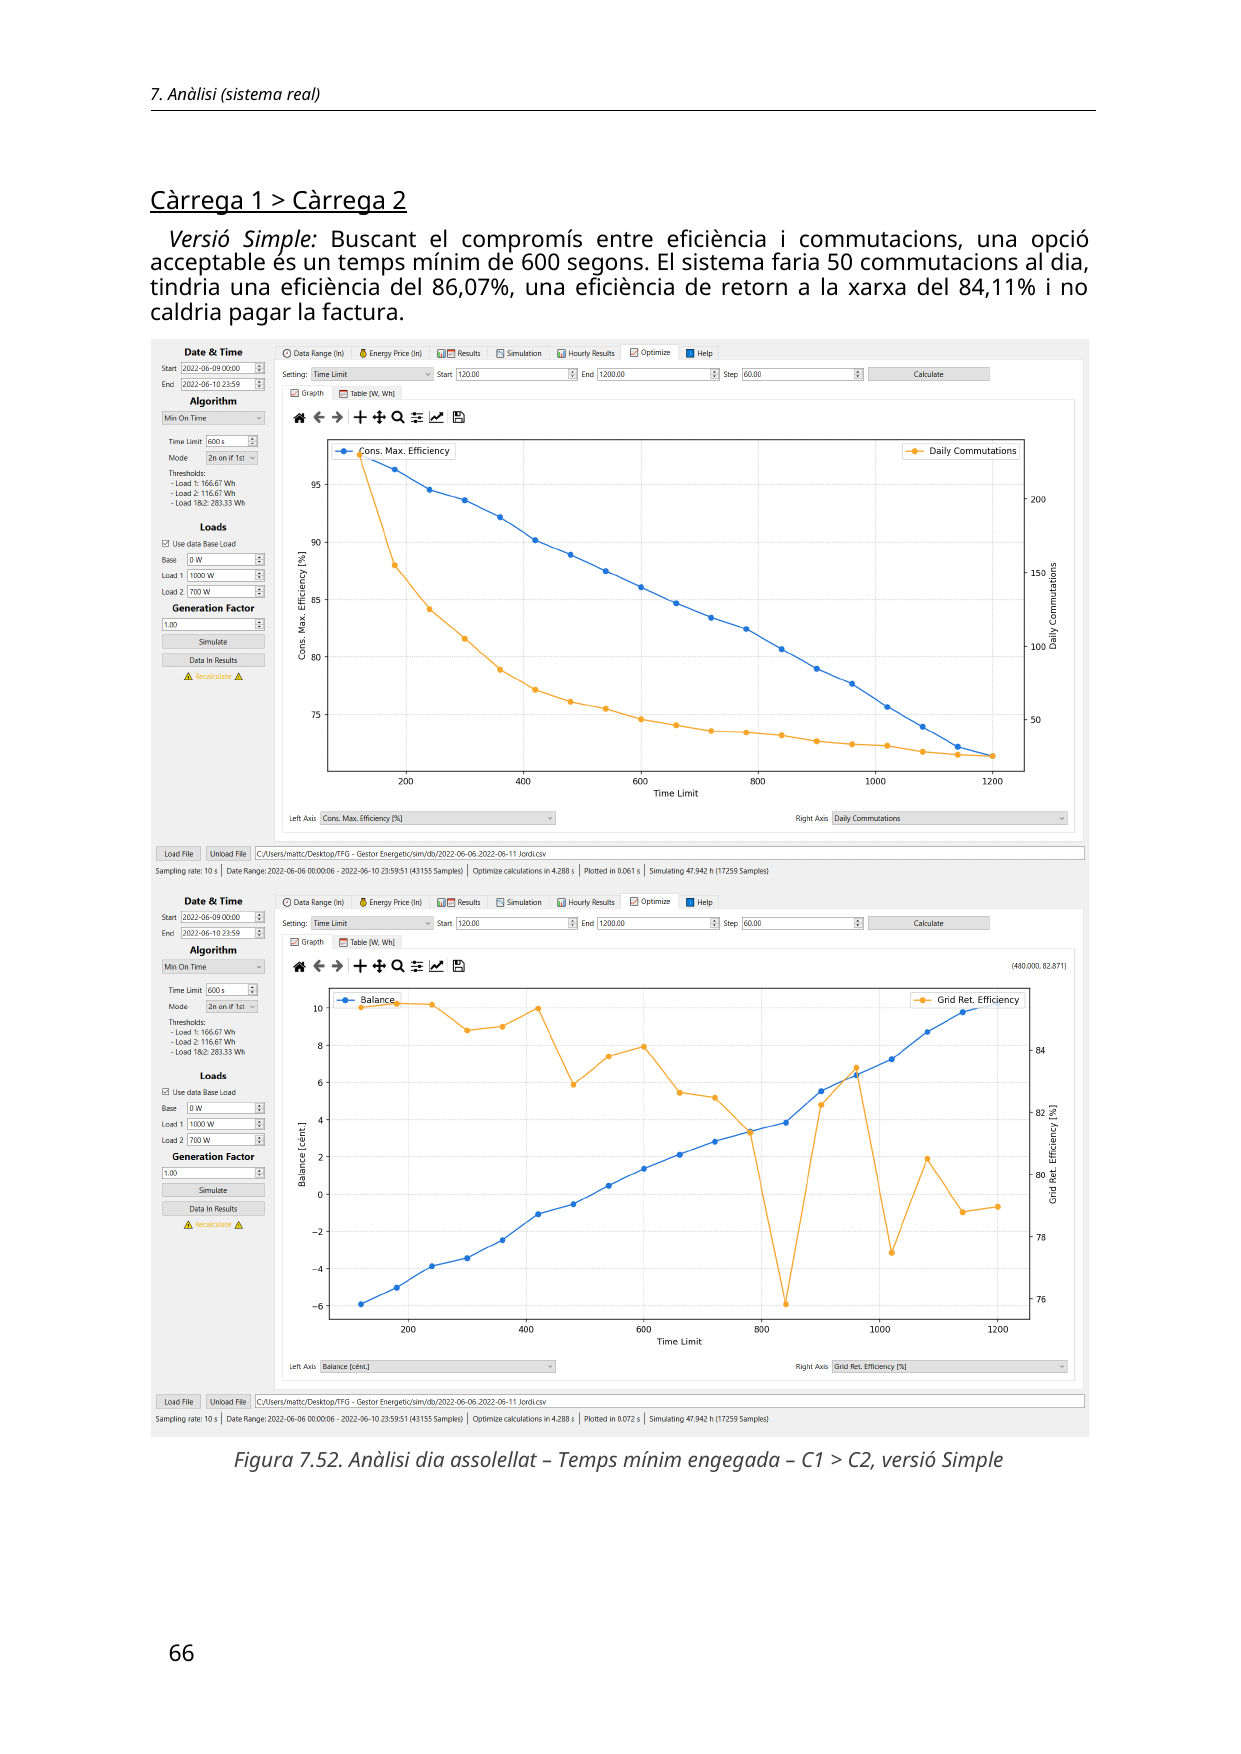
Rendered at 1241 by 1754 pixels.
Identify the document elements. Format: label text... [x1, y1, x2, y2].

text Càrrega 1 > Càrrega 2 [150, 187, 1090, 215]
picture [150, 339, 1090, 1437]
text Versió Simple: Buscant el compromís entre eficiència i commutacions, una opció acceptable és un temps mínim de 600 segons. El sistema faria 50 commutacions al dia, tindria una eficiència del 86,07%, una eficiència de retorn a la xarxa del 84,11% i no caldria pagar la factura. [150, 227, 1090, 327]
